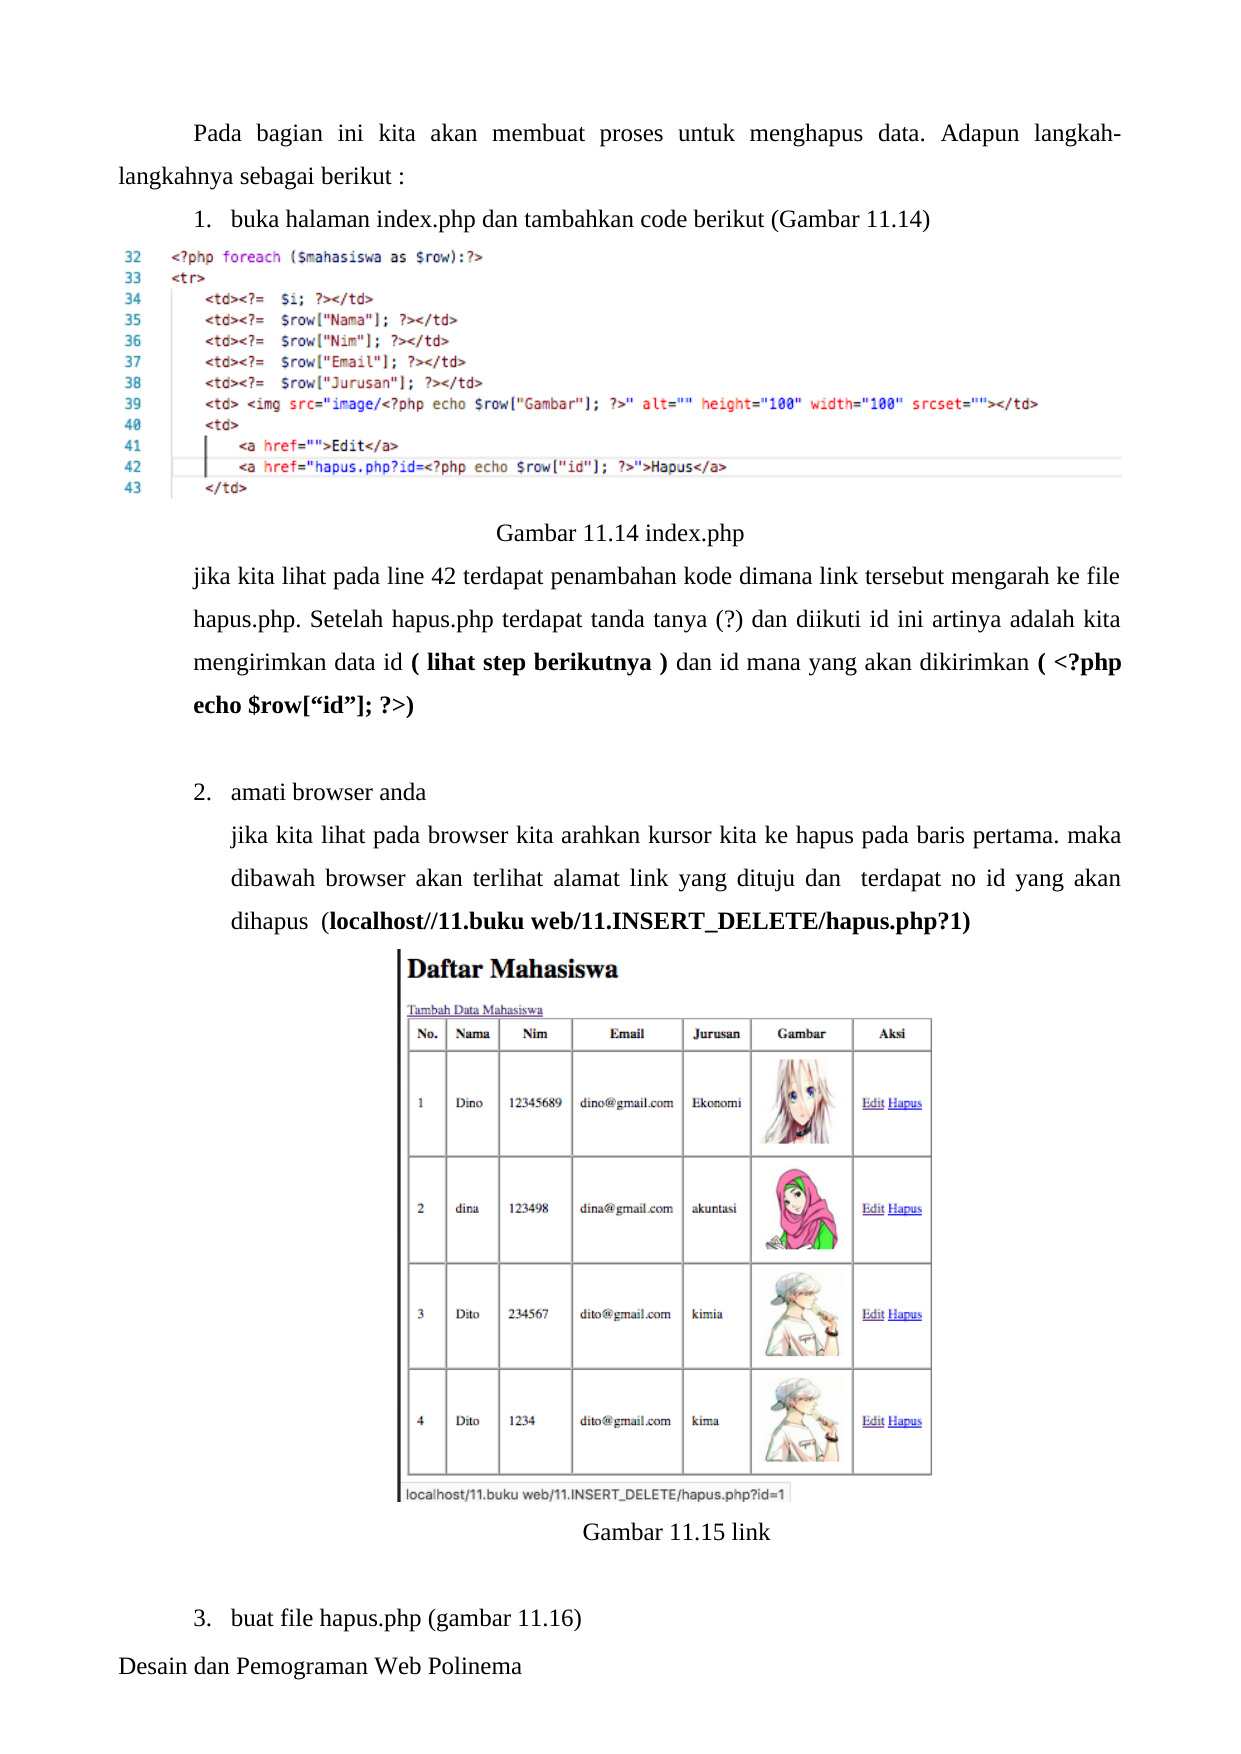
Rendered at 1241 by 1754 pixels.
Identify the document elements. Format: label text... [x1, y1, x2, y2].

list amati browser anda [193, 777, 1122, 806]
list Gambar 11.14 index.php [118, 518, 1122, 547]
list buka halaman index.php dan tambahkan code berikut (Gambar 11.14) [193, 204, 1122, 233]
text Pada bagian ini kita akan membuat proses untuk menghapus data. Adapun langkah-langkahnya sebagai berikut : [118, 118, 1122, 190]
picture [118, 247, 1122, 503]
list jika kita lihat pada browser kita arahkan kursor kita ke hapus pada baris pertama. maka dibawah browser akan terlihat alamat link yang dituju dan terdapat no id yang akan dihapus (localhost//11.buku web/11.INSERT_DELETE/hapus.php?1) [231, 820, 1122, 935]
picture [397, 949, 956, 1502]
list jika kita lihat pada line 42 terdapat penambahan kode dimana link tersebut mengarah ke file hapus.php. Setelah hapus.php terdapat tanda tanya (?) dan diikuti id ini artinya adalah kita mengirimkan data id ( lihat step berikutnya ) dan id mana yang akan dikirimkan ( <?php echo $row[“id”]; ?>) [193, 561, 1122, 719]
list Gambar 11.15 link [231, 1517, 1122, 1546]
list buat file hapus.php (gambar 11.16) [193, 1603, 1122, 1632]
